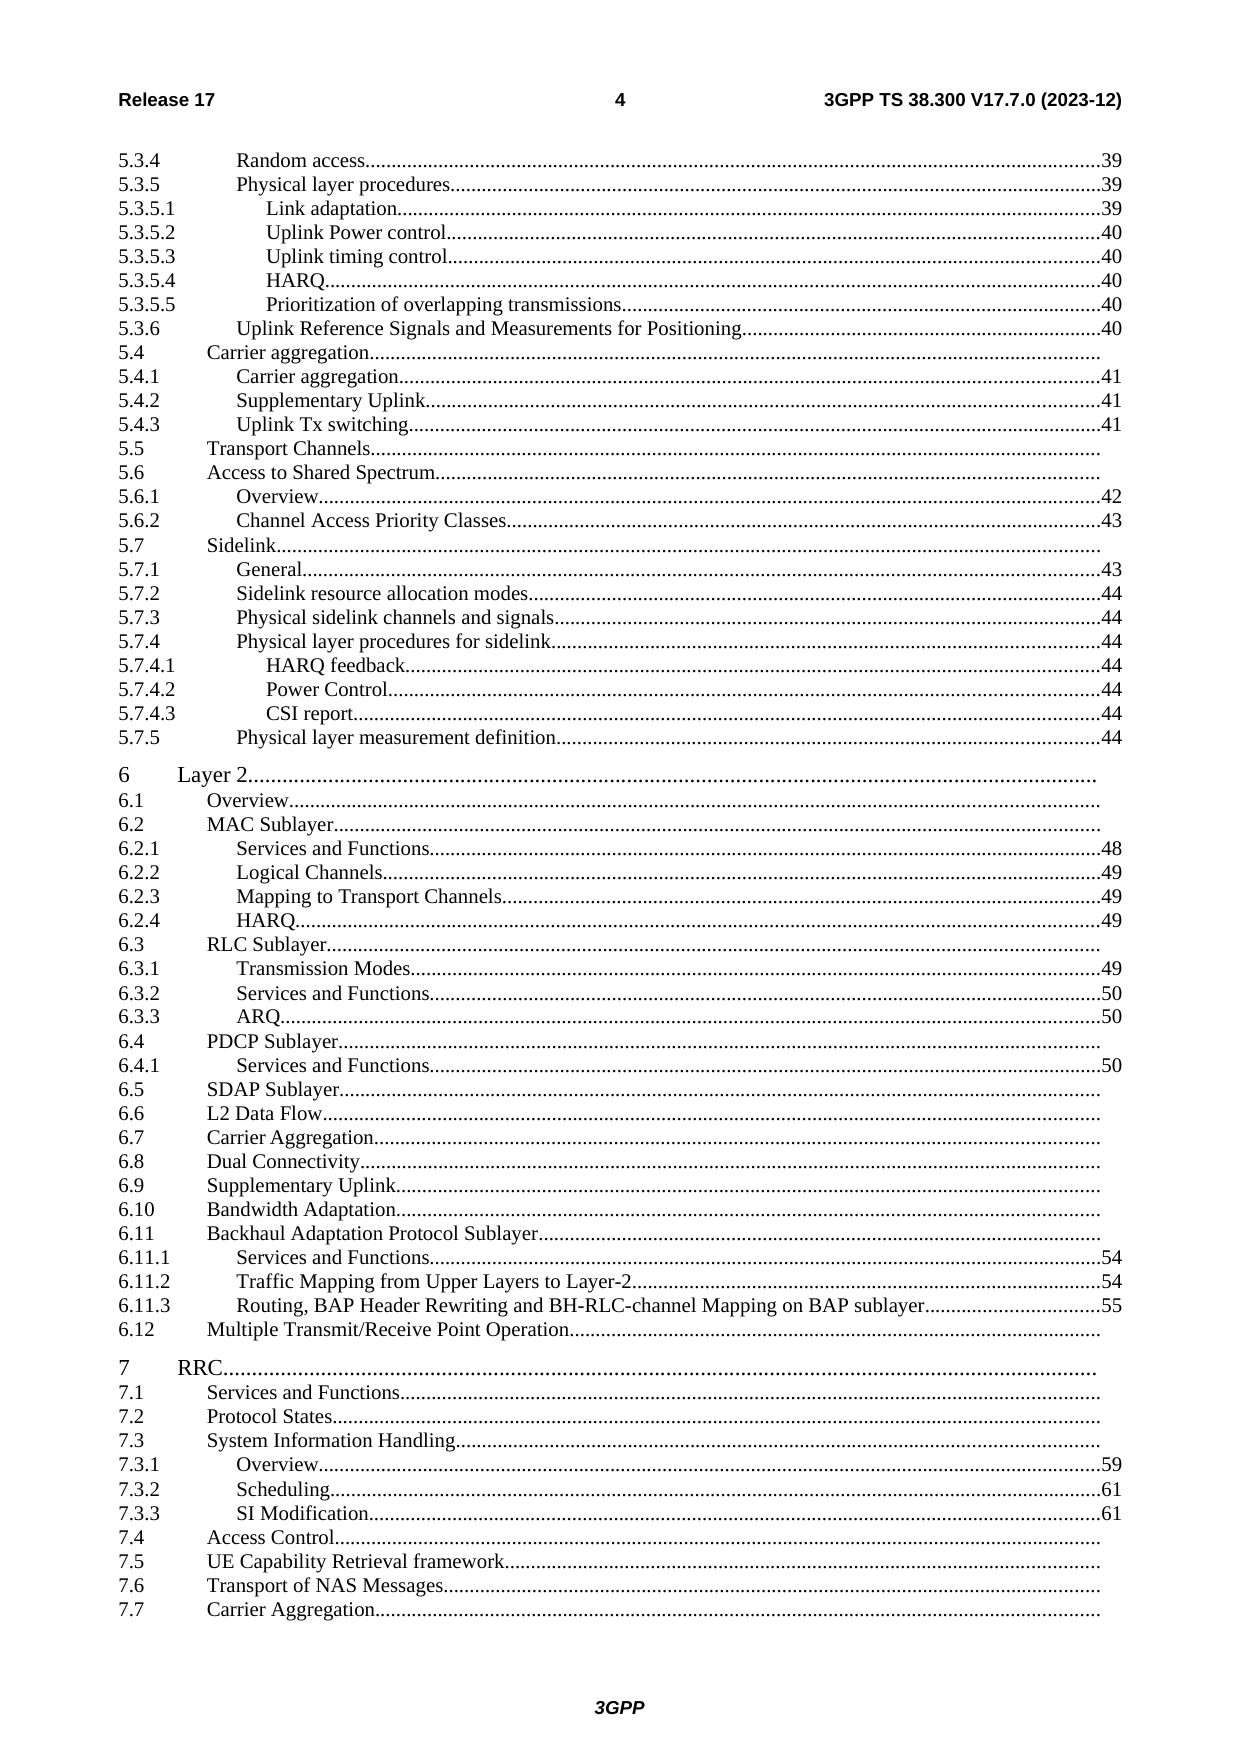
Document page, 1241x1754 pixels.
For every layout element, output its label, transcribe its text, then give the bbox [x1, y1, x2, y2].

text 6.12 Multiple Transmit/Receive Point Operation 57 [118, 1317, 1078, 1341]
text 6 Layer 2 45 [118, 762, 1078, 788]
text 5.4.3 Uplink Tx switching 41 [118, 412, 1122, 436]
text 7.1 Services and Functions 57 [118, 1380, 1078, 1404]
text 7.3.1 Overview 59 [118, 1452, 1122, 1476]
text 5.3.5.4 HARQ 40 [118, 268, 1122, 292]
text 6.11.1 Services and Functions 54 [118, 1245, 1122, 1269]
text 5.7.4.1 HARQ feedback 44 [118, 653, 1122, 677]
text 7.6 Transport of NAS Messages 62 [118, 1573, 1078, 1597]
text 5.5 Transport Channels 41 [118, 436, 1078, 460]
text 6.2.4 HARQ 49 [118, 908, 1122, 932]
text 7.3.2 Scheduling 61 [118, 1476, 1122, 1501]
text 5.6.1 Overview 42 [118, 484, 1122, 508]
text 6.11.2 Traffic Mapping from Upper Layers to Layer-2 54 [118, 1269, 1122, 1293]
text 6.1 Overview 45 [118, 788, 1078, 812]
text 7.5 UE Capability Retrieval framework 62 [118, 1549, 1078, 1573]
text 7 RRC 57 [118, 1354, 1078, 1380]
text 6.3.2 Services and Functions 50 [118, 980, 1122, 1004]
text 6.3.3 ARQ 50 [118, 1004, 1122, 1028]
text 5.6 Access to Shared Spectrum 42 [118, 460, 1078, 484]
text 6.6 L2 Data Flow 51 [118, 1101, 1078, 1125]
text 5.7.4 Physical layer procedures for sidelink 44 [118, 629, 1122, 653]
text 5.3.5.2 Uplink Power control 40 [118, 220, 1122, 244]
text 5.4.2 Supplementary Uplink 41 [118, 388, 1122, 412]
text 6.2.3 Mapping to Transport Channels 49 [118, 884, 1122, 908]
text 5.3.5.5 Prioritization of overlapping transmissions 40 [118, 292, 1122, 316]
text 5.4.1 Carrier aggregation 41 [118, 364, 1122, 388]
text 7.3.3 SI Modification 61 [118, 1501, 1122, 1524]
text 6.11 Backhaul Adaptation Protocol Sublayer 54 [118, 1221, 1078, 1245]
text 6.3 RLC Sublayer 49 [118, 932, 1078, 956]
text 5.3.5.1 Link adaptation 39 [118, 196, 1122, 220]
text 5.7.4.2 Power Control 44 [118, 677, 1122, 701]
text 5.3.5.3 Uplink timing control 40 [118, 244, 1122, 268]
text 5.7.4.3 CSI report 44 [118, 701, 1122, 725]
text 5.3.5 Physical layer procedures 39 [118, 172, 1122, 196]
text 6.4 PDCP Sublayer 50 [118, 1028, 1078, 1053]
text 6.10 Bandwidth Adaptation 53 [118, 1197, 1078, 1221]
text 6.7 Carrier Aggregation 51 [118, 1125, 1078, 1149]
text 7.4 Access Control 61 [118, 1524, 1078, 1549]
text 6.2.2 Logical Channels 49 [118, 860, 1122, 884]
text 7.3 System Information Handling 59 [118, 1428, 1078, 1452]
text 6.8 Dual Connectivity 53 [118, 1149, 1078, 1173]
text 6.3.1 Transmission Modes 49 [118, 956, 1122, 980]
text 5.7.5 Physical layer measurement definition 44 [118, 725, 1122, 749]
text 6.11.3 Routing, BAP Header Rewriting and BH-RLC-channel Mapping on BAP sublayer 55 [118, 1293, 1122, 1317]
text 5.7.3 Physical sidelink channels and signals 44 [118, 605, 1122, 629]
text 7.7 Carrier Aggregation 62 [118, 1597, 1078, 1621]
text 5.3.6 Uplink Reference Signals and Measurements for Positioning 40 [118, 316, 1122, 340]
text 7.2 Protocol States 58 [118, 1404, 1078, 1428]
text 6.5 SDAP Sublayer 51 [118, 1077, 1078, 1101]
text 5.3.4 Random access 39 [118, 147, 1122, 172]
text 6.4.1 Services and Functions 50 [118, 1053, 1122, 1077]
text 5.7.1 General 43 [118, 557, 1122, 581]
text 6.9 Supplementary Uplink 53 [118, 1173, 1078, 1197]
text 5.4 Carrier aggregation 41 [118, 340, 1078, 364]
text 5.6.2 Channel Access Priority Classes 43 [118, 508, 1122, 532]
text 5.7.2 Sidelink resource allocation modes 44 [118, 581, 1122, 605]
text 6.2.1 Services and Functions 48 [118, 836, 1122, 860]
text 5.7 Sidelink 43 [118, 532, 1078, 557]
text 6.2 MAC Sublayer 48 [118, 812, 1078, 836]
